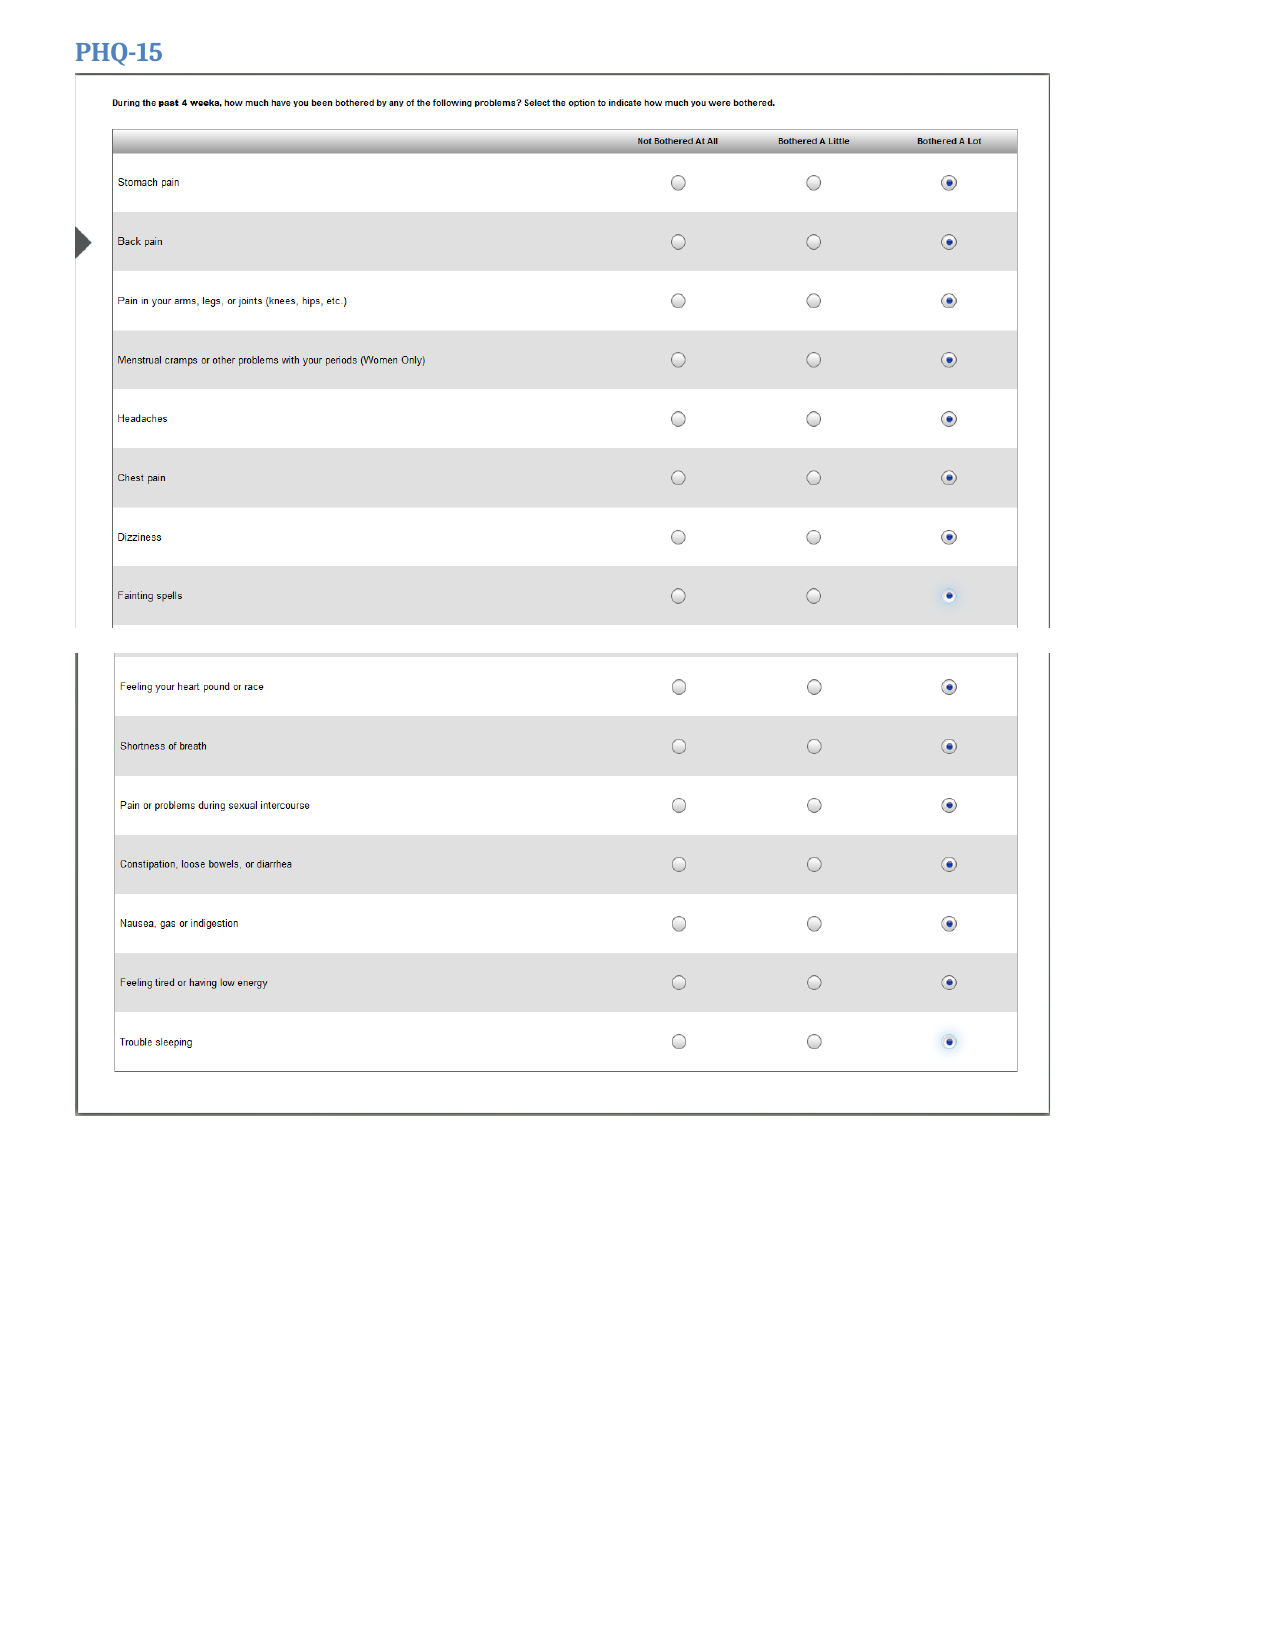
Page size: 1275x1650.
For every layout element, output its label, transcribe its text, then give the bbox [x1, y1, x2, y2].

picture [75, 73, 1050, 628]
subtitle PHQ-15 [75, 37, 1200, 69]
picture [75, 653, 1050, 1116]
